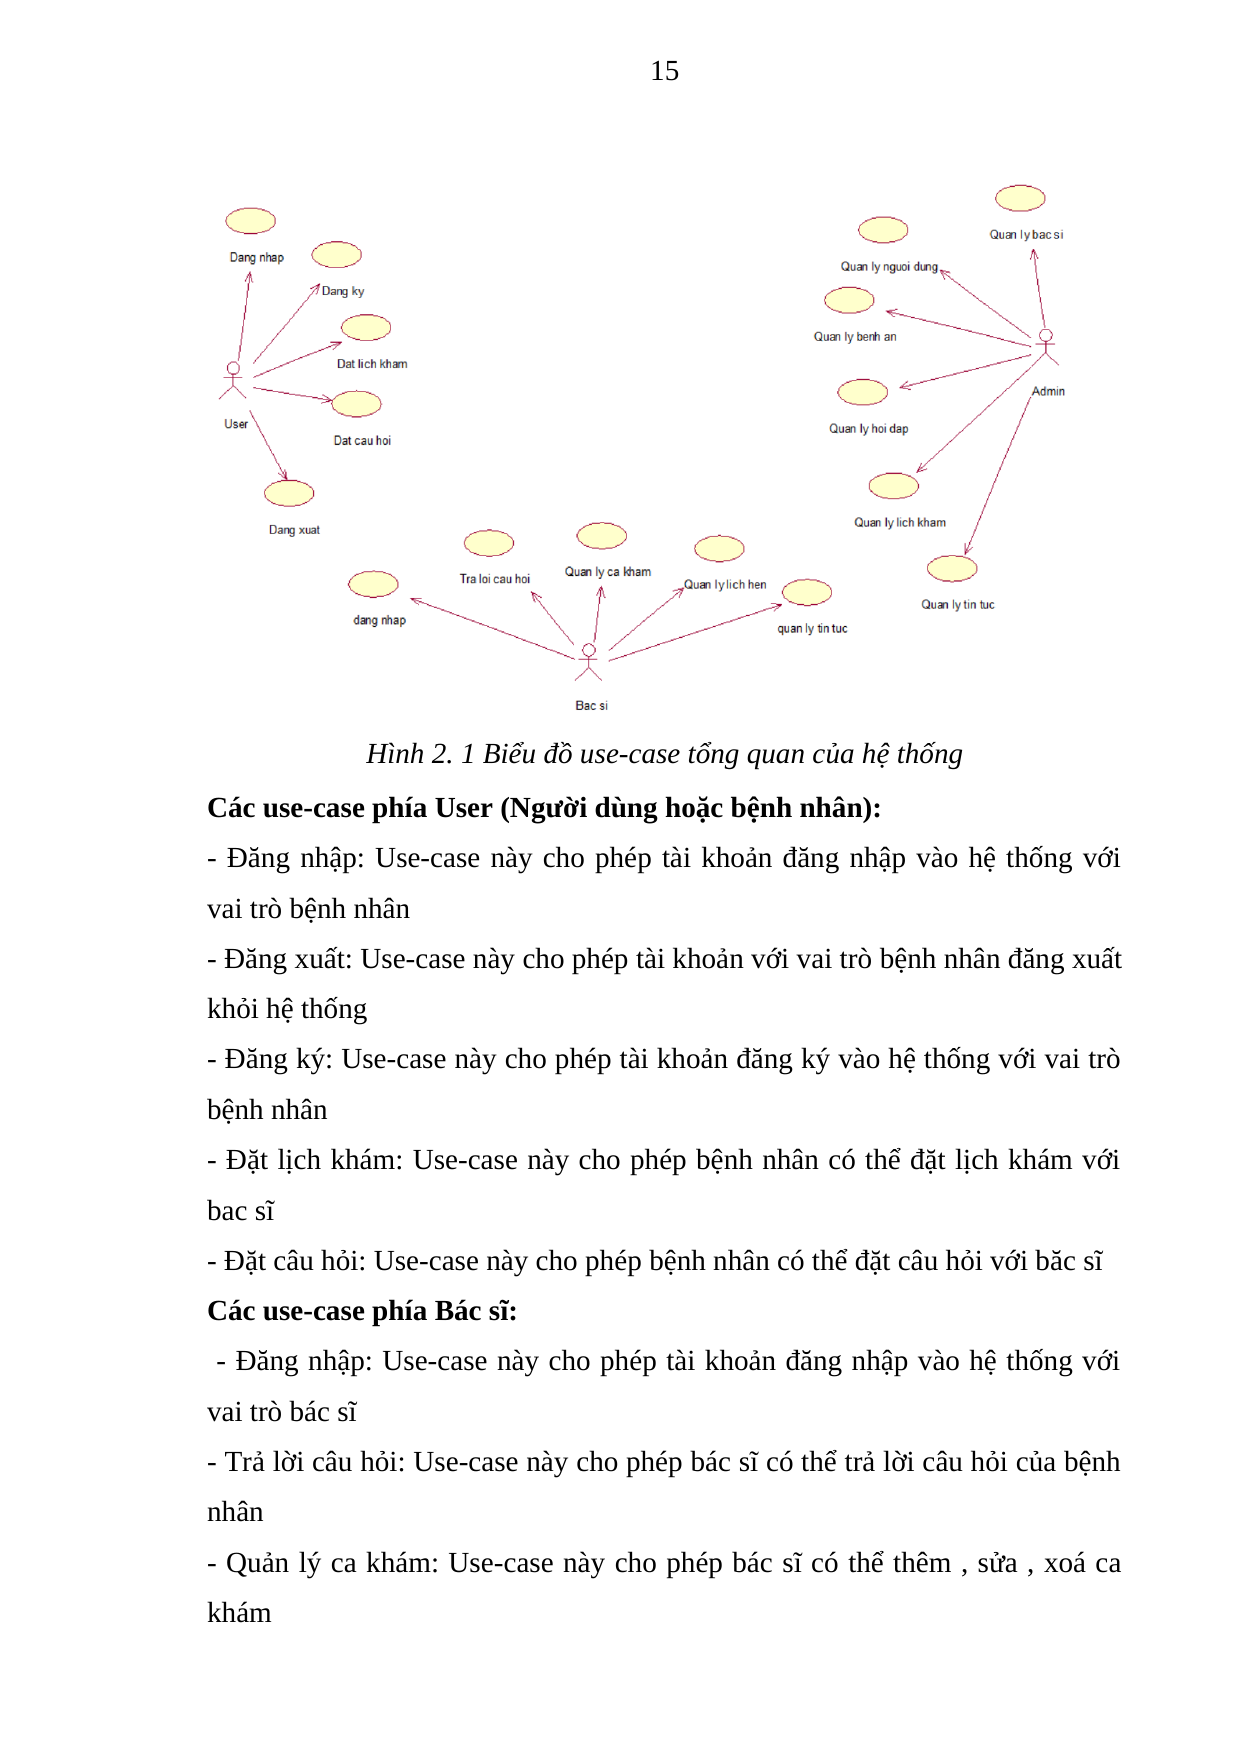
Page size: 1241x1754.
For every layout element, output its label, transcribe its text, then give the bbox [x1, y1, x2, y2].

text Hình 2. 1 Biểu đồ use-case tổng quan của hệ thống [207, 736, 1122, 769]
text - Đăng ký: Use-case này cho phép tài khoản đăng ký vào hệ thống với vai trò bệnh nhân [207, 1042, 1122, 1126]
text - Quản lý ca khám: Use-case này cho phép bác sĩ có thể thêm , sửa , xoá ca khám [207, 1545, 1122, 1629]
text - Trả lời câu hỏi: Use-case này cho phép bác sĩ có thể trả lời câu hỏi của bệnh nhân [207, 1444, 1122, 1528]
text Các use-case phía User (Người dùng hoặc bệnh nhân): [207, 790, 1122, 824]
text - Đăng xuất: Use-case này cho phép tài khoản với vai trò bệnh nhân đăng xuất khỏi hệ thống [207, 941, 1122, 1025]
text - Đặt lịch khám: Use-case này cho phép bệnh nhân có thể đặt lịch khám với bac sĩ [207, 1142, 1122, 1226]
picture [206, 147, 1123, 719]
text - Đăng nhập: Use-case này cho phép tài khoản đăng nhập vào hệ thống với vai trò bác sĩ [207, 1343, 1122, 1427]
text Các use-case phía Bác sĩ: [207, 1293, 1122, 1327]
text - Đặt câu hỏi: Use-case này cho phép bệnh nhân có thể đặt câu hỏi với băc sĩ [207, 1243, 1122, 1276]
text - Đăng nhập: Use-case này cho phép tài khoản đăng nhập vào hệ thống với vai trò bệnh nhân [207, 840, 1122, 924]
